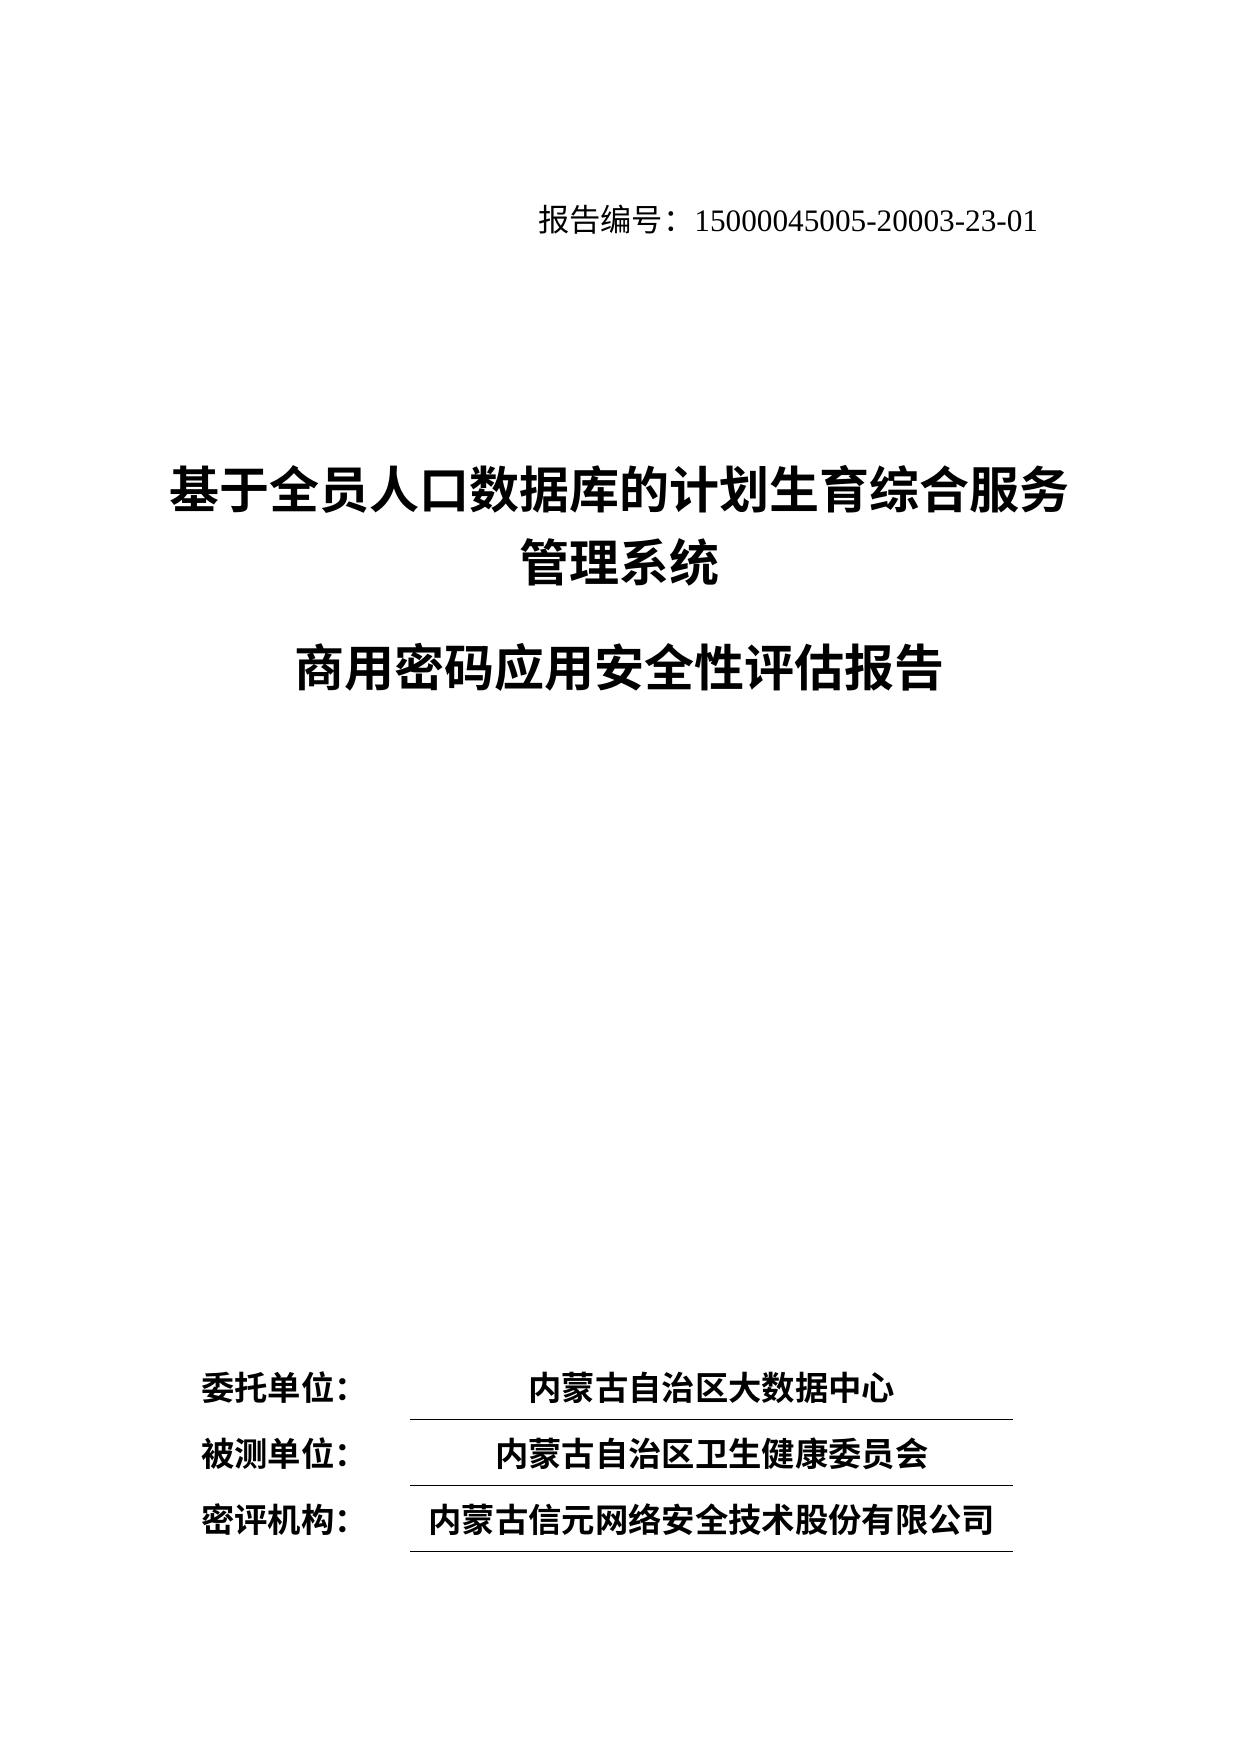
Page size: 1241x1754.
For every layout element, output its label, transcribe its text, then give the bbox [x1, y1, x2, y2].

text 基于全员人口数据库的计划生育综合服务管理系统 [169, 451, 1069, 596]
table_cell 内蒙古自治区卫生健康委员会 [410, 1420, 1013, 1485]
table_cell 内蒙古信元网络安全技术股份有限公司 [410, 1486, 1013, 1551]
table_header 内蒙古自治区大数据中心 [410, 1354, 1013, 1419]
table_header 委托单位： [158, 1354, 410, 1419]
text 报告编号：15000045005-20003-23-01 [169, 195, 1038, 240]
table_cell 被测单位： [158, 1419, 410, 1485]
text 商用密码应用安全性评估报告 [169, 628, 1069, 701]
table_cell 密评机构： [158, 1485, 410, 1551]
